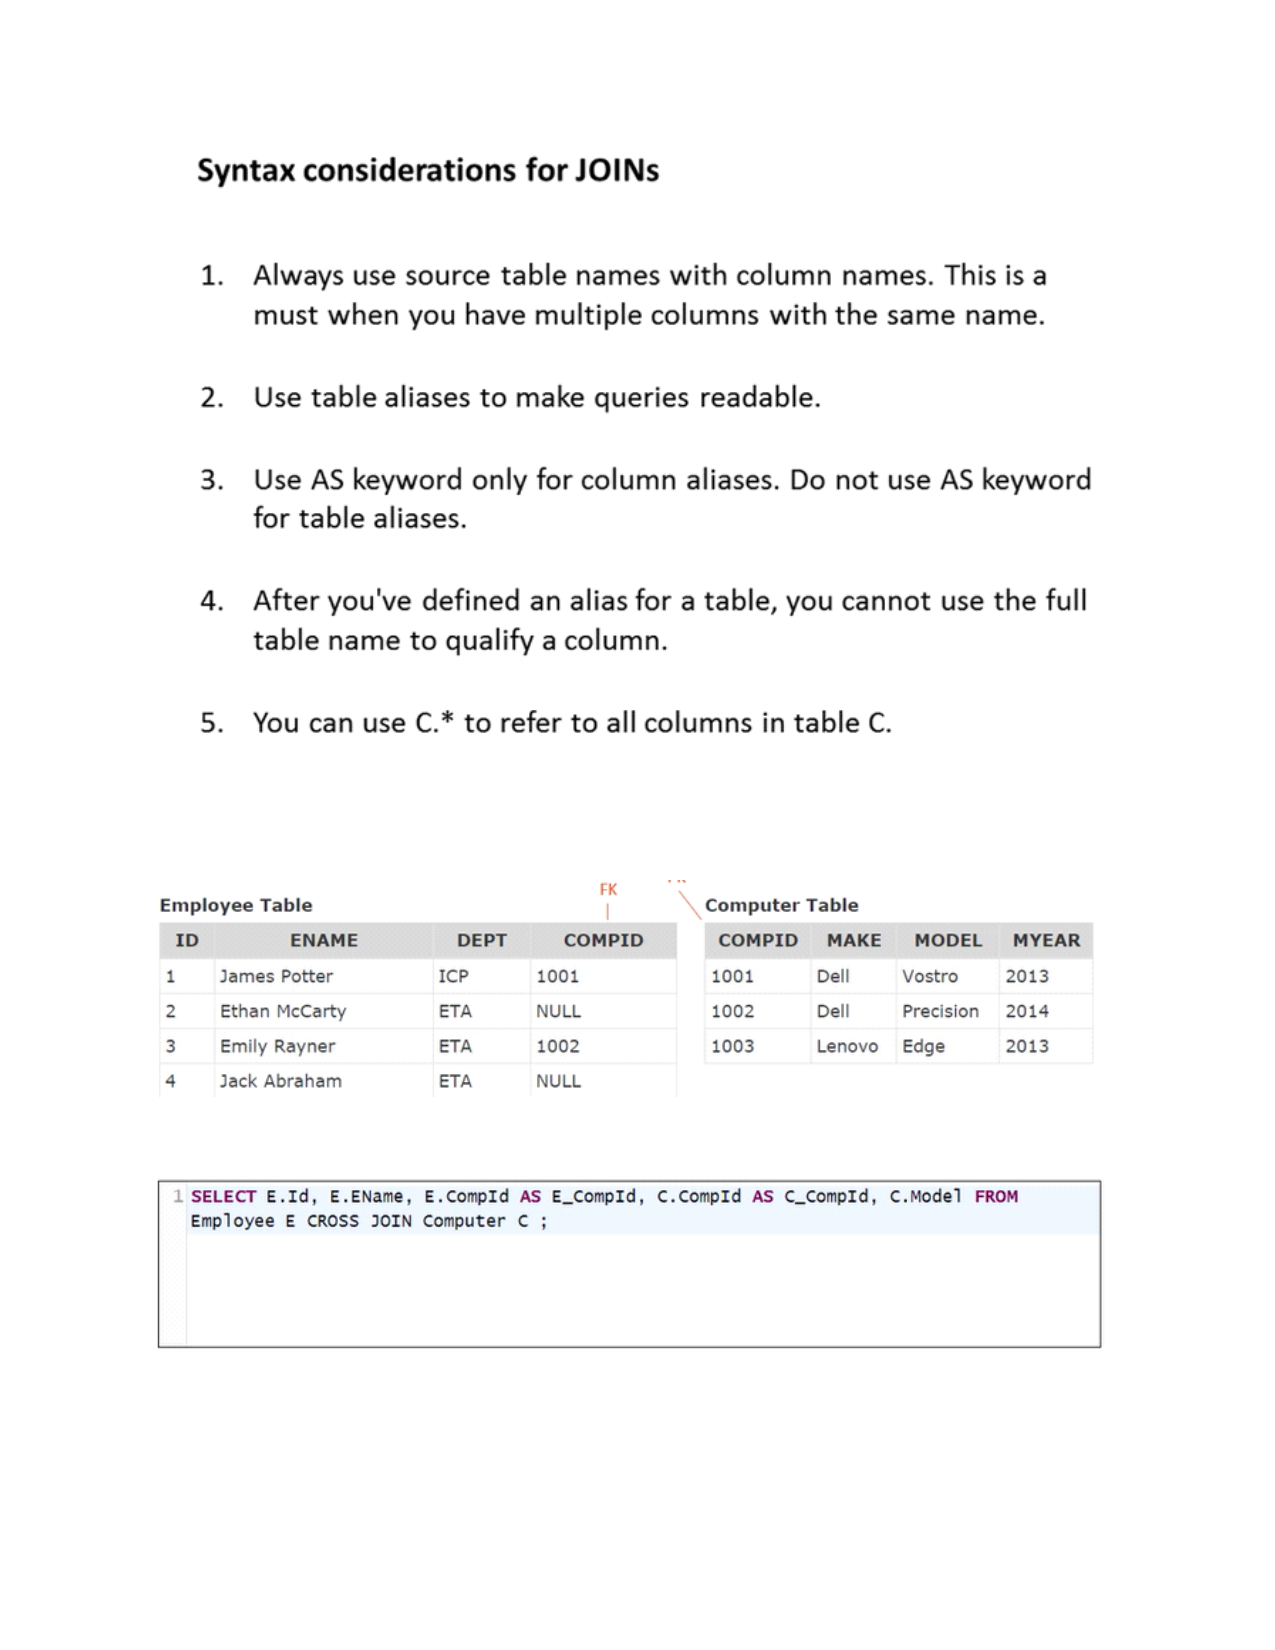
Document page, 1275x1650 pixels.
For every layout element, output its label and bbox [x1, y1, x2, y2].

picture [150, 1173, 1110, 1351]
picture [150, 150, 1110, 754]
picture [150, 880, 1110, 1097]
